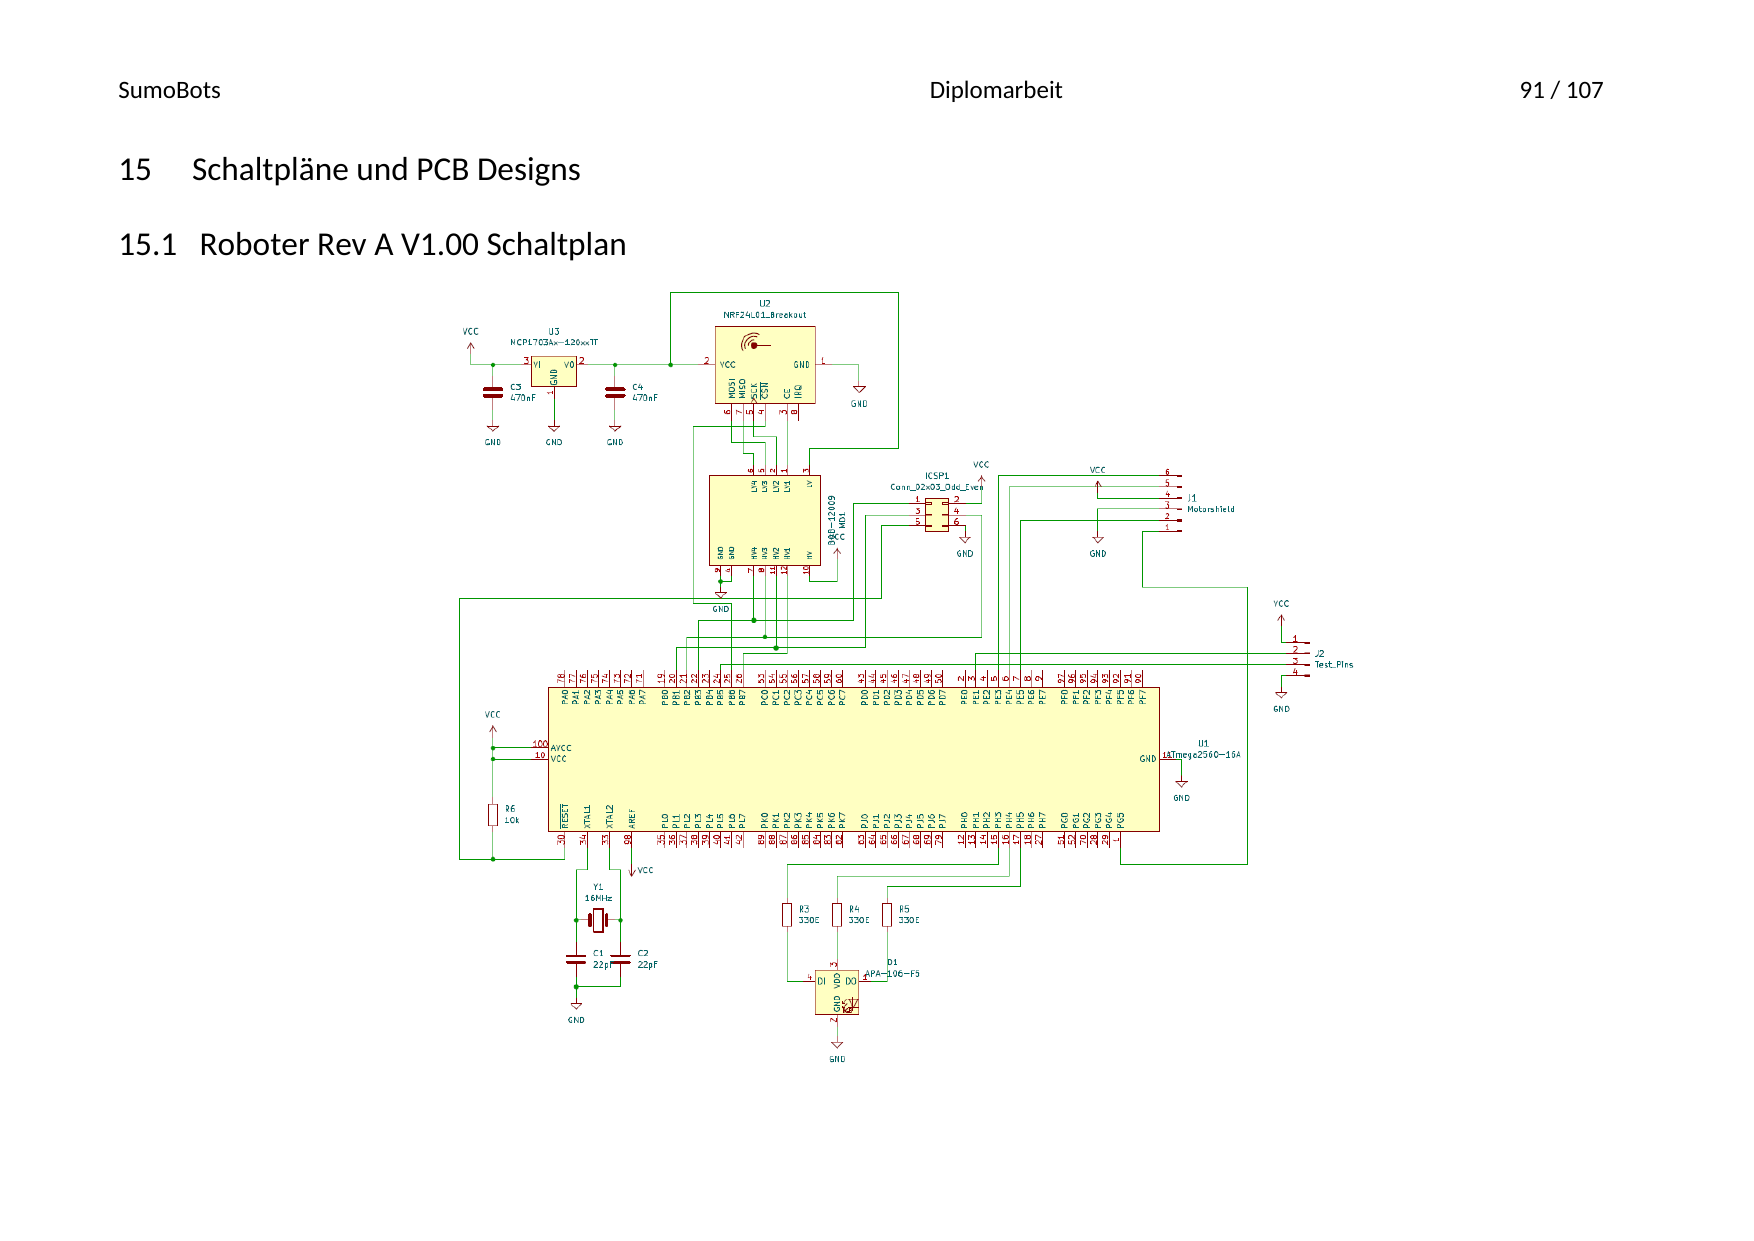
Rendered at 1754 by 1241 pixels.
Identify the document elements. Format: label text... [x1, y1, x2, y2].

picture [356, 263, 1369, 1064]
subtitle Schaltpläne und PCB Designs [118, 148, 1606, 188]
subtitle Roboter Rev A V1.00 Schaltplan [118, 223, 1606, 264]
